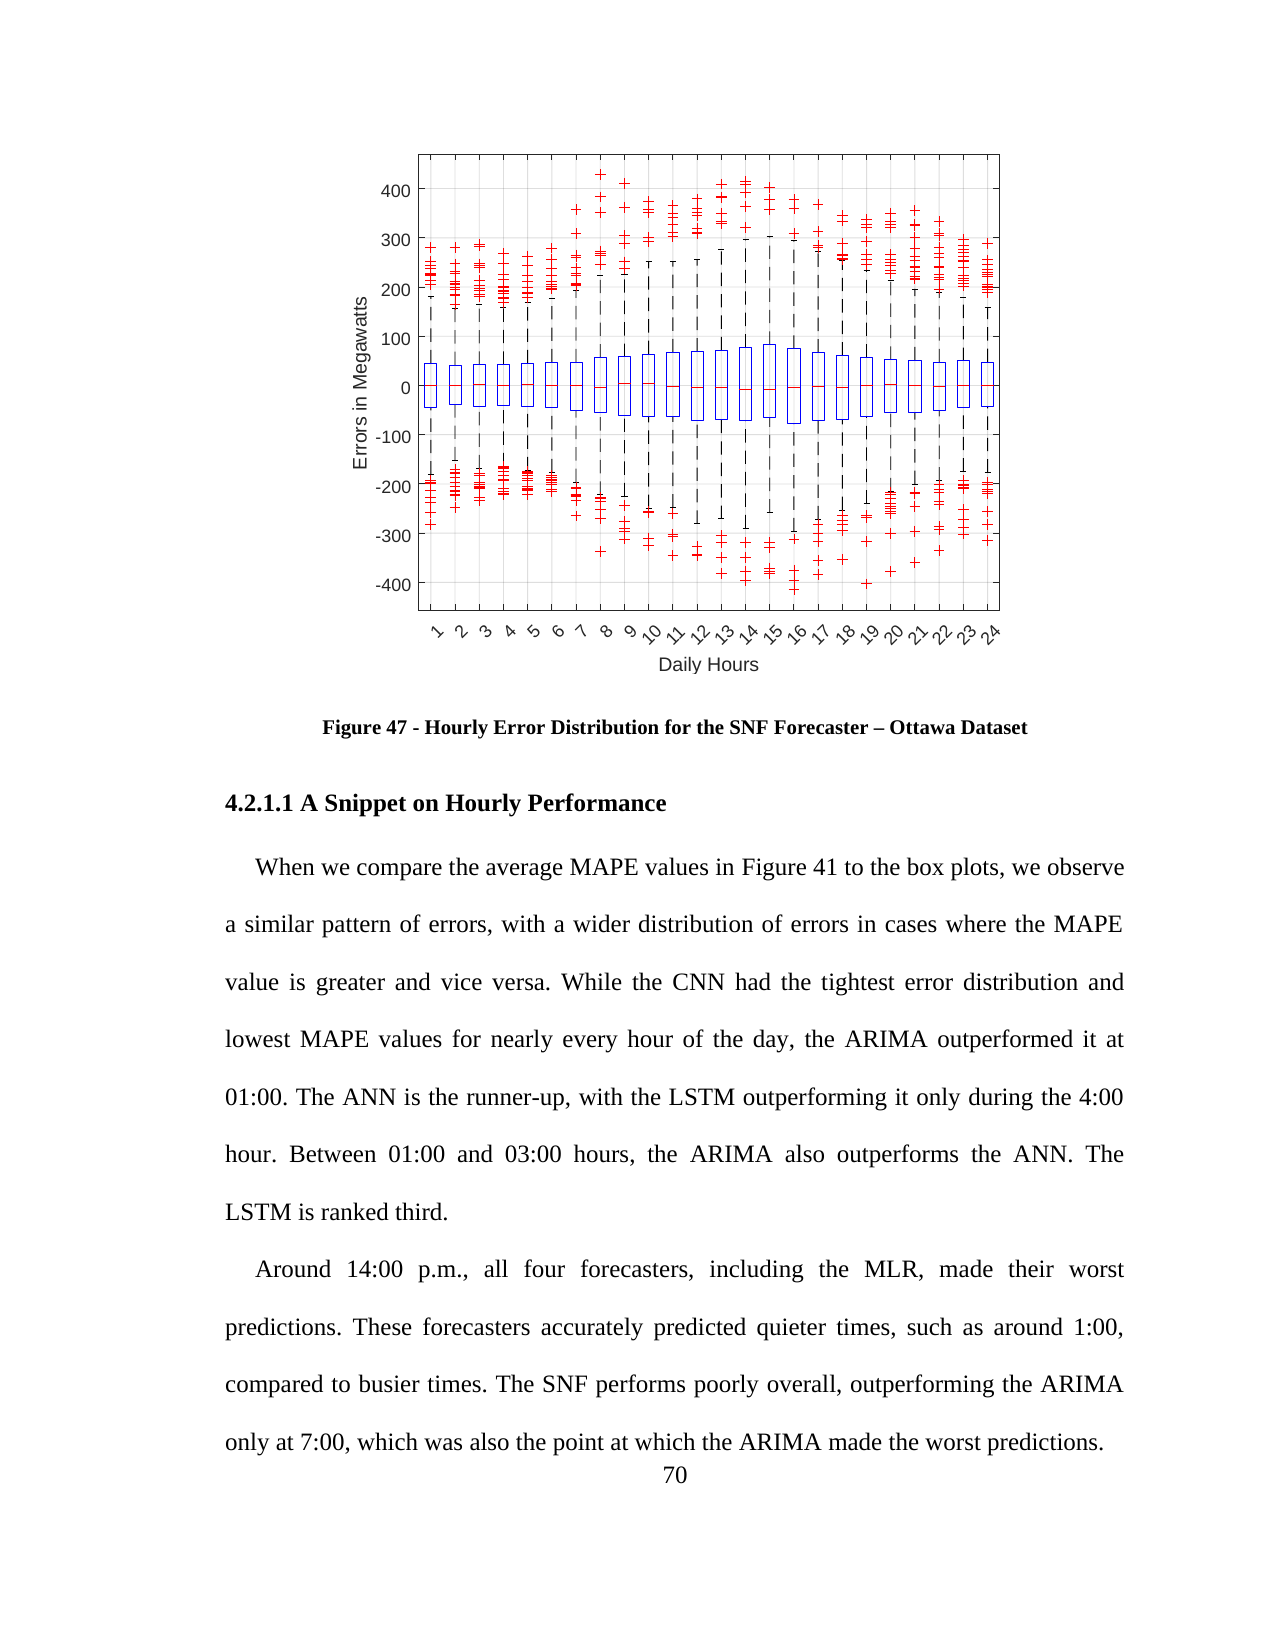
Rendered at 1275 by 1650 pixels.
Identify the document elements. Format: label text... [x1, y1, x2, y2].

text Around 14:00 p.m., all four forecasters, including the MLR, made their worst predictions. These forecasters accurately predicted quieter times, such as around 1:00, compared to busier times. The SNF performs poorly overall, outperforming the ARIMA only at 7:00, which was also the point at which the ARIMA made the worst predictions. [225, 1254, 1125, 1455]
text When we compare the average MAPE values in Figure 41 to the box plots, we observe a similar pattern of errors, with a wider distribution of errors in cases where the MAPE value is greater and vice versa. While the CNN had the tightest error distribution and lowest MAPE values for nearly every hour of the day, the ARIMA outperformed it at 01:00. The ANN is the runner-up, with the LSTM outperforming it only during the 4:00 hour. Between 01:00 and 03:00 hours, the ARIMA also outperforms the ANN. The LSTM is ranked third. [225, 852, 1125, 1225]
subtitle 4.2.1.1 A Snippet on Hourly Performance [225, 788, 1125, 817]
